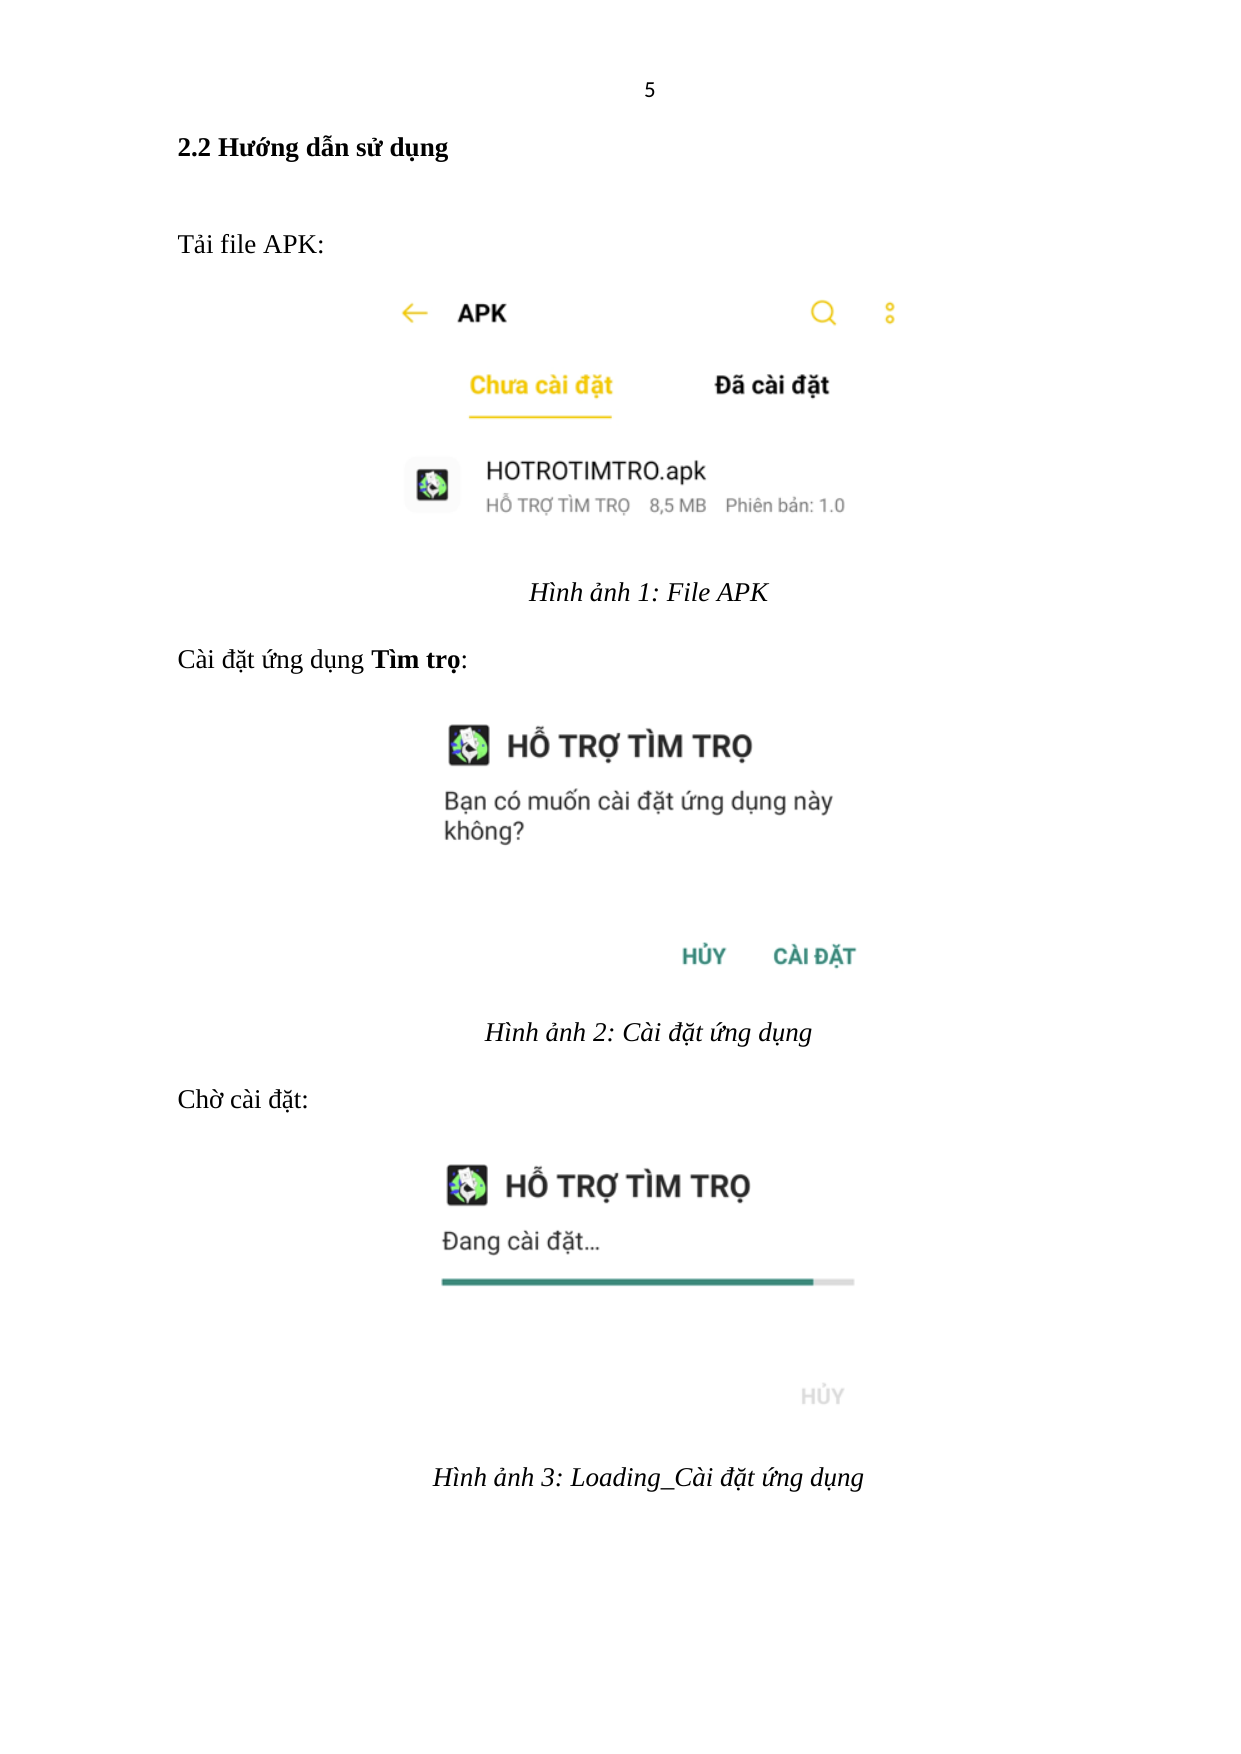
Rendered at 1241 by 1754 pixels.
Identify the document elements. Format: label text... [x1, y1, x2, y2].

text Hình ảnh 2: Cài đặt ứng dụng [177, 1016, 1122, 1047]
text Cài đặt ứng dụng Tìm trọ: [177, 643, 1122, 674]
text Hình ảnh 1: File APK [177, 576, 1122, 607]
text Tải file APK: [177, 228, 1122, 259]
subtitle 2.2 Hướng dẫn sử dụng [177, 131, 1122, 162]
text Chờ cài đặt: [177, 1083, 1122, 1115]
text Hình ảnh 3: Loading_Cài đặt ứng dụng [177, 1461, 1122, 1492]
